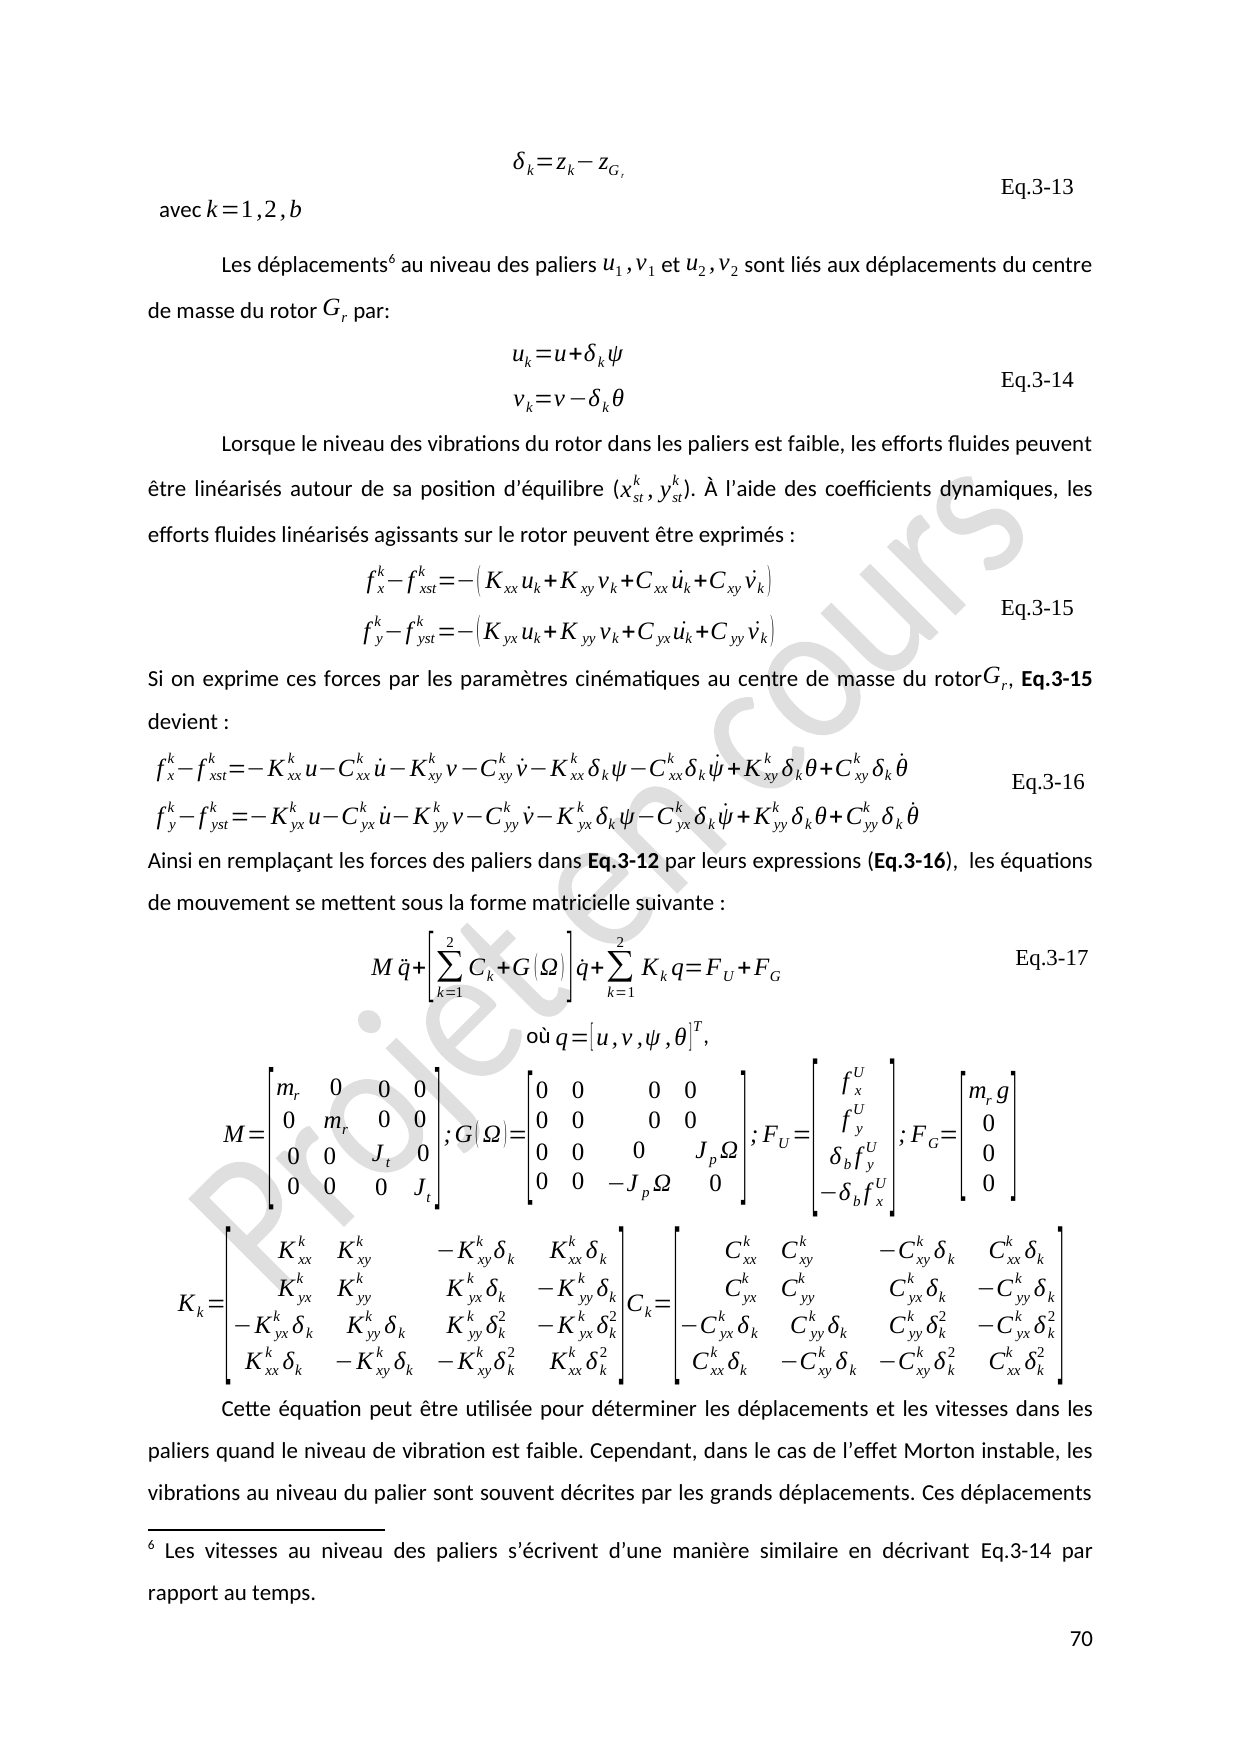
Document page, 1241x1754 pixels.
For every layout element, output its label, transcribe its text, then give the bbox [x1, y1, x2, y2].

table_header [1004, 930, 1093, 1017]
table_header [1000, 750, 1096, 846]
table_header [148, 930, 1004, 1017]
table_header [148, 562, 989, 662]
text où , [148, 1017, 1093, 1390]
table_header avec [148, 148, 989, 236]
text Lorsque le niveau des vibrations du rotor dans les paliers est faible, les efforts fluides peuvent être linéarisés autour de sa position d’équilibre (). À l’aide des coefficients dynamiques, les efforts fluides linéarisés agissants sur le rotor peuvent être exprimés : [148, 429, 1093, 548]
table_header [144, 750, 1000, 846]
text Si on exprime ces forces par les paramètres cinématiques au centre de masse du rotor, Eq.3-15 devient : [148, 662, 1093, 736]
table_header [989, 339, 1093, 429]
text Ainsi en remplaçant les forces des paliers dans Eq.3-12 par leurs expressions (Eq.3-16), les équations de mouvement se mettent sous la forme matricielle suivante : [148, 846, 1093, 916]
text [148, 1394, 1093, 1506]
table_header [989, 562, 1093, 662]
table_header [148, 339, 989, 429]
table_header [989, 148, 1093, 236]
text Les déplacements au niveau des paliers et sont liés aux déplacements du centre de masse du rotor par: [148, 249, 1093, 325]
